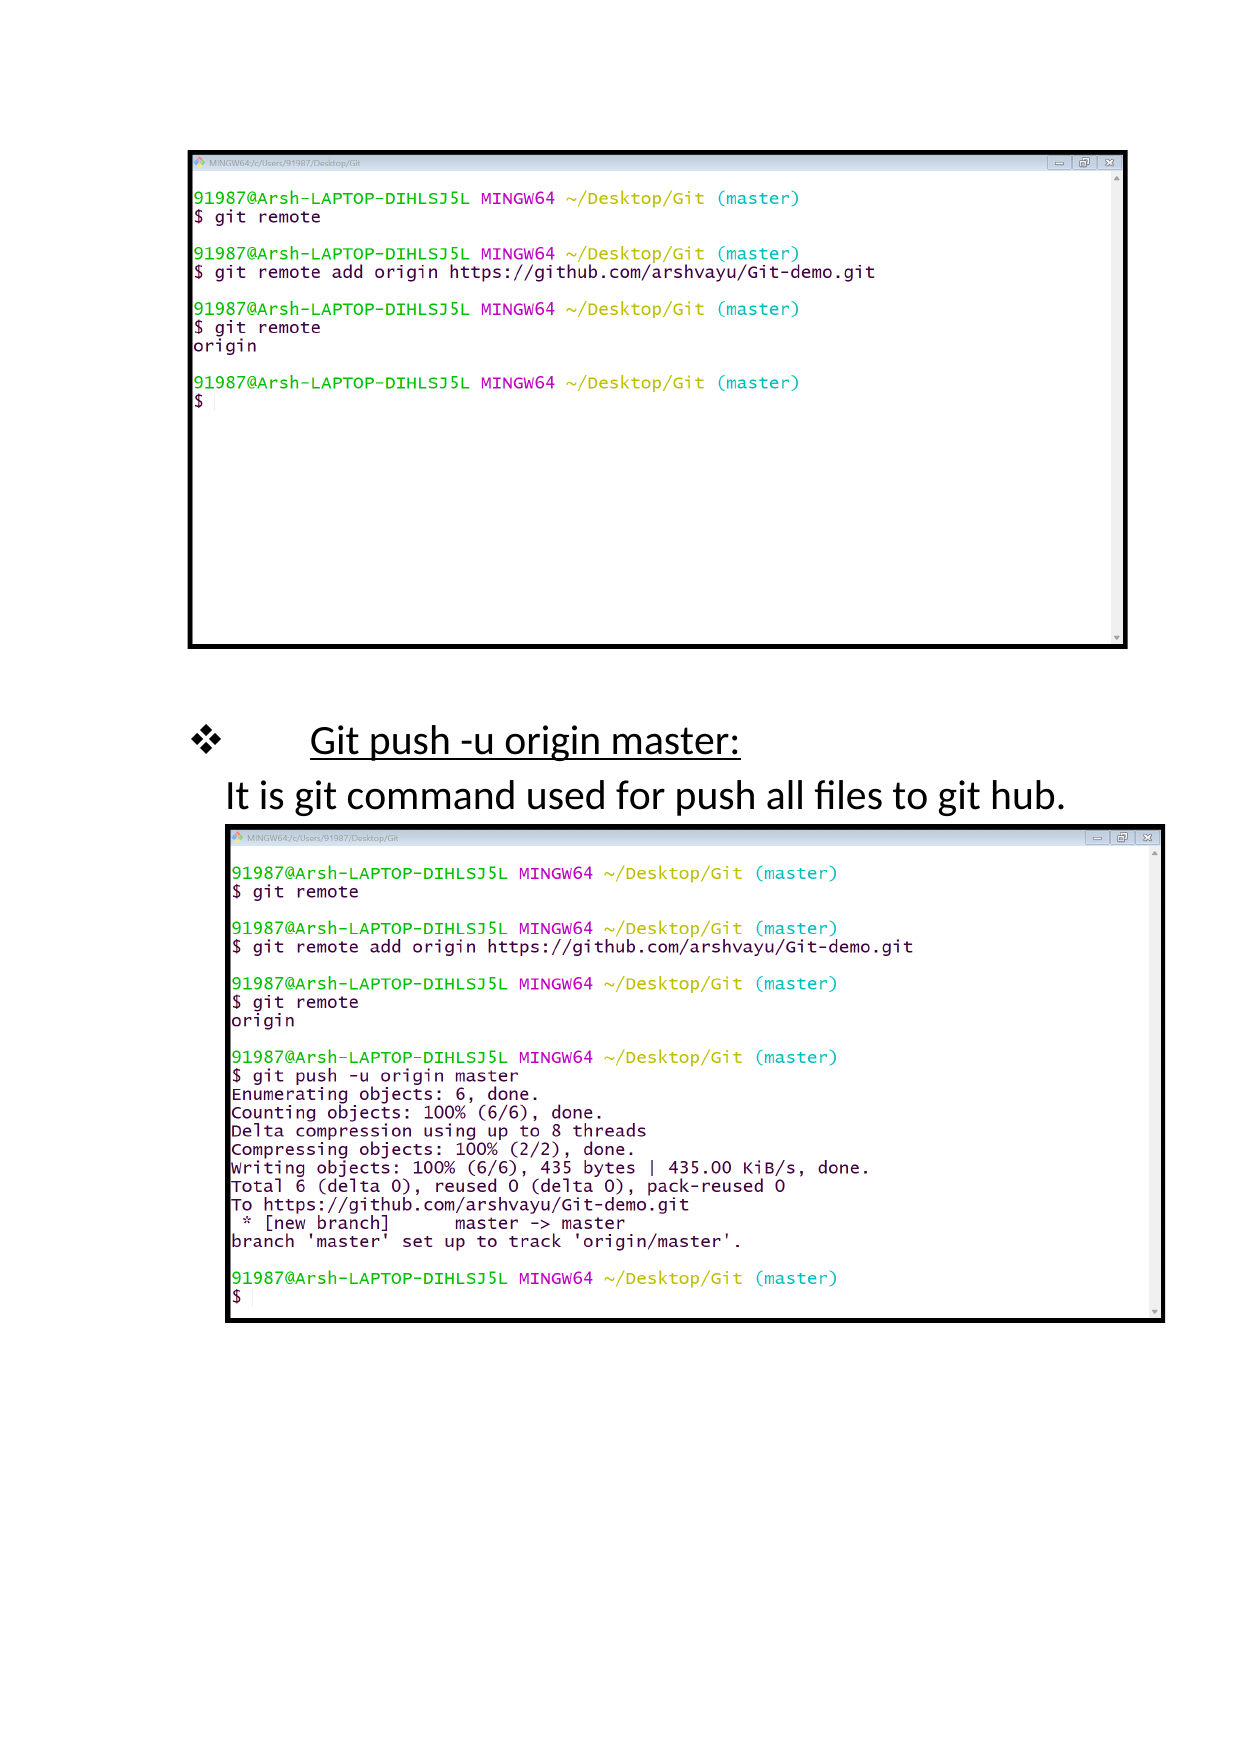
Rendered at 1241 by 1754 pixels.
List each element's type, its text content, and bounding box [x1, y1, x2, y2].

list Git push -u origin master: [187, 714, 1090, 765]
list It is git command used for push all files to git hub. [225, 769, 1090, 820]
